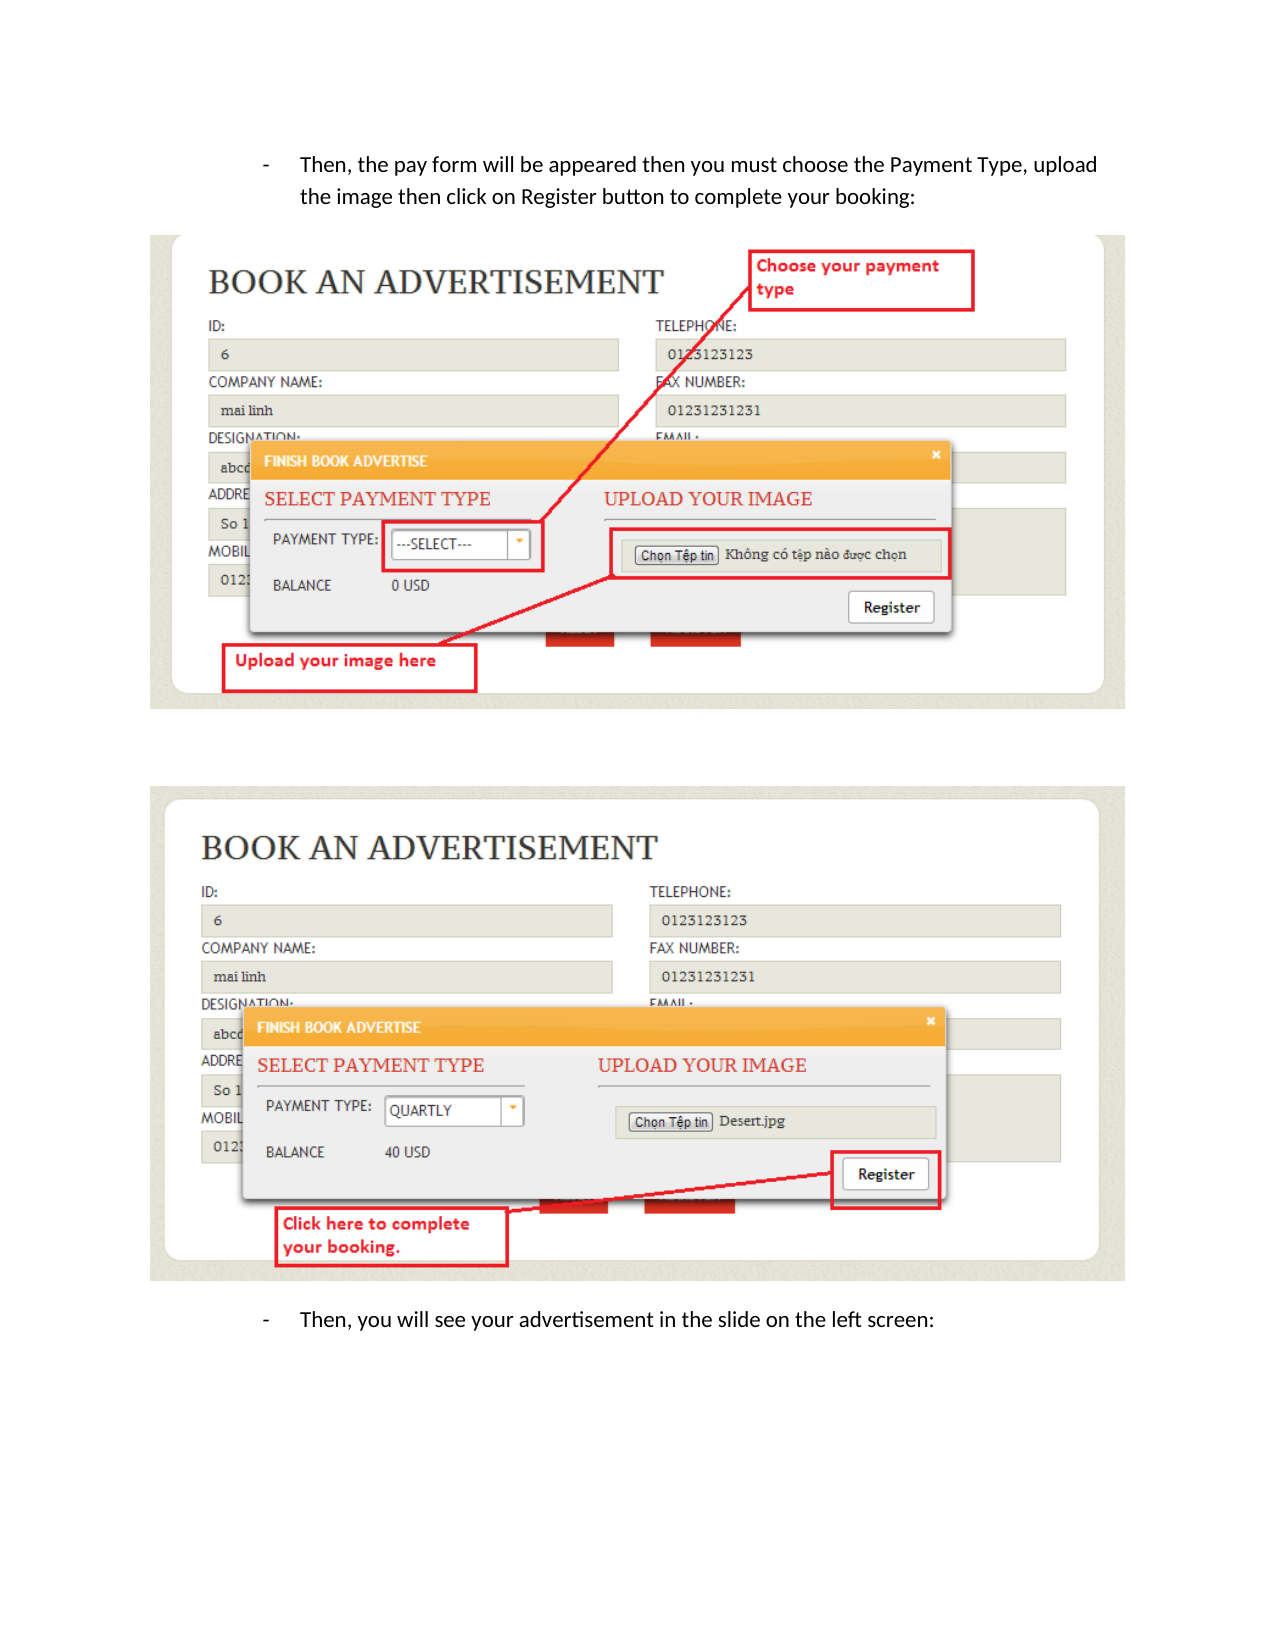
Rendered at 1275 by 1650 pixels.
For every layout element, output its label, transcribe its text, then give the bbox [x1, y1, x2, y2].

list Then, you will see your advertisement in the slide on the left screen: [262, 1306, 1125, 1333]
picture [150, 786, 1125, 1281]
picture [150, 235, 1125, 709]
list Then, the pay form will be appeared then you must choose the Payment Type, upload the image then click on Register button to complete your booking: [262, 150, 1125, 210]
